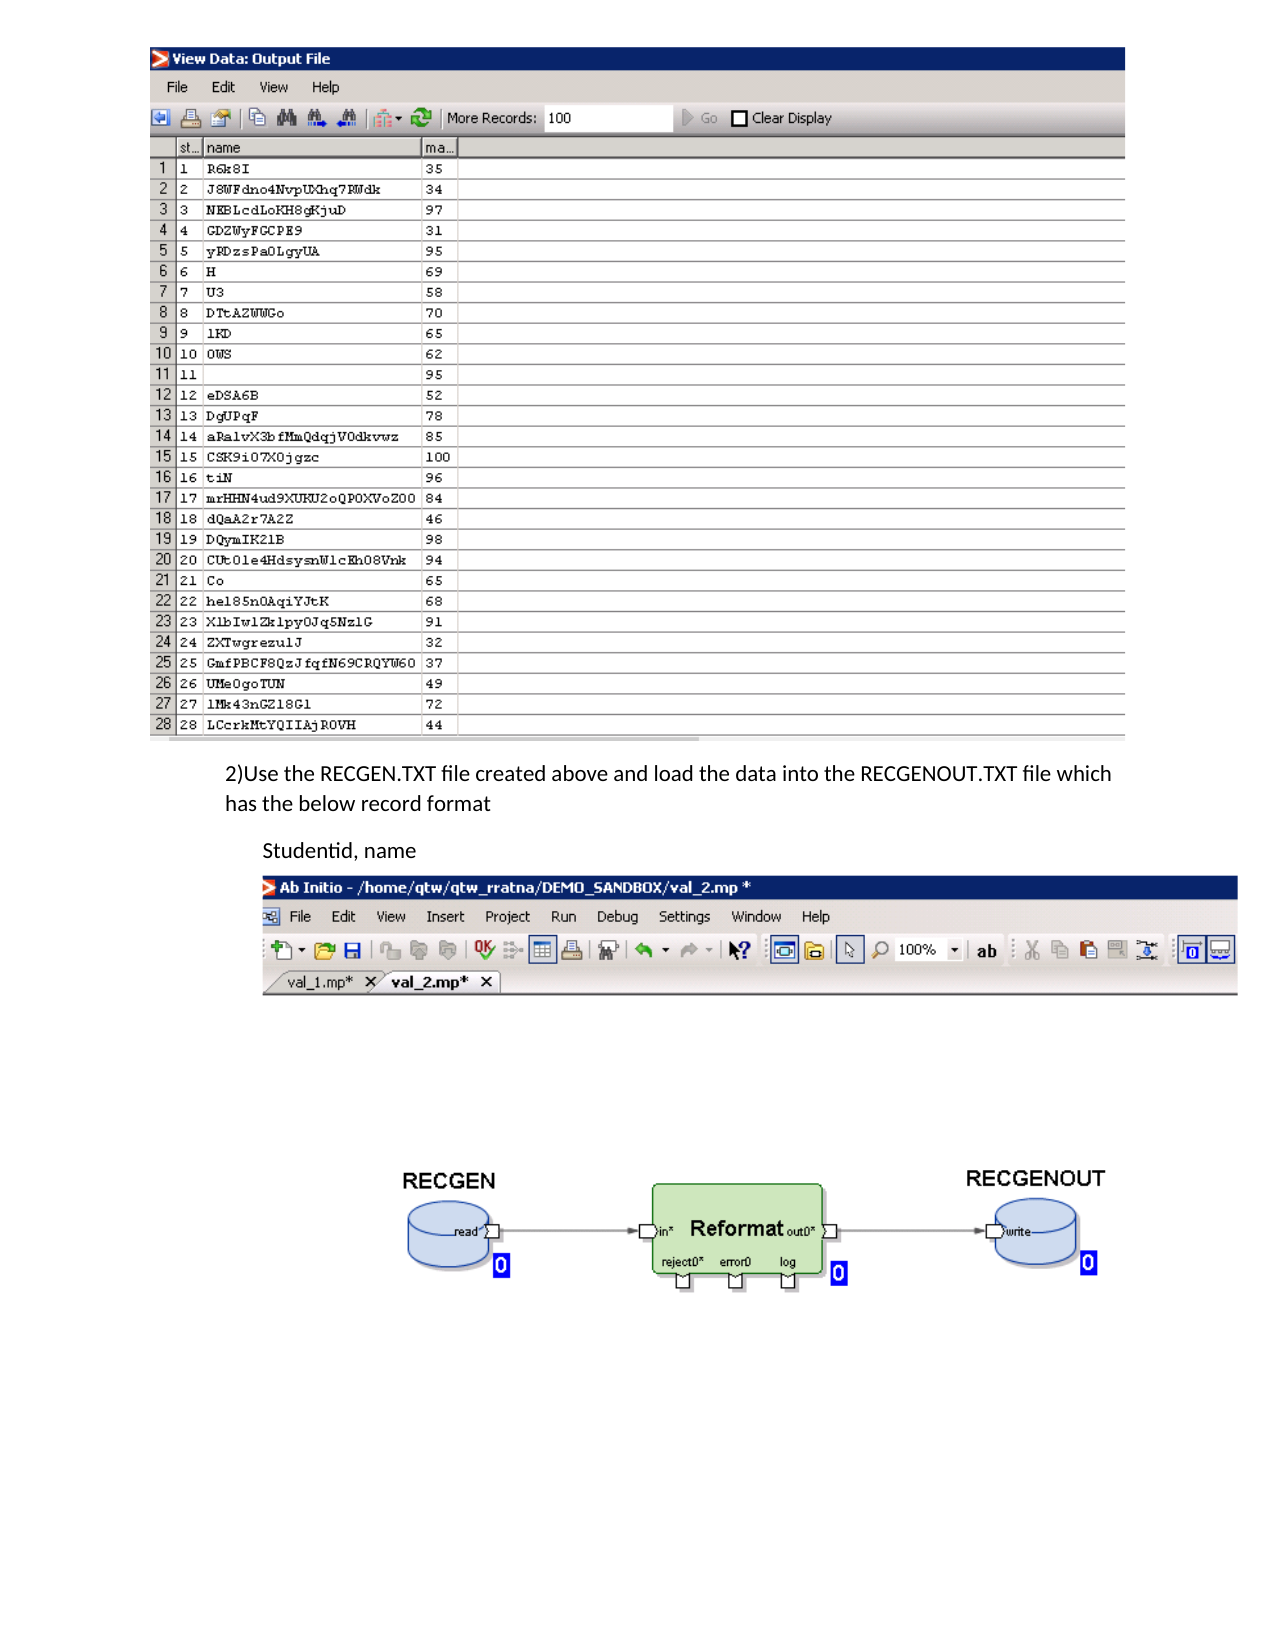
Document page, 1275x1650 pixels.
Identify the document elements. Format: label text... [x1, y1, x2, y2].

text 2)Use the RECGEN.TXT file created above and load the data into the RECGENOUT.TXT file which has the below record format [225, 759, 1125, 818]
list Studentid, name [262, 836, 1125, 864]
picture [150, 46, 1125, 741]
picture [262, 868, 1238, 1566]
